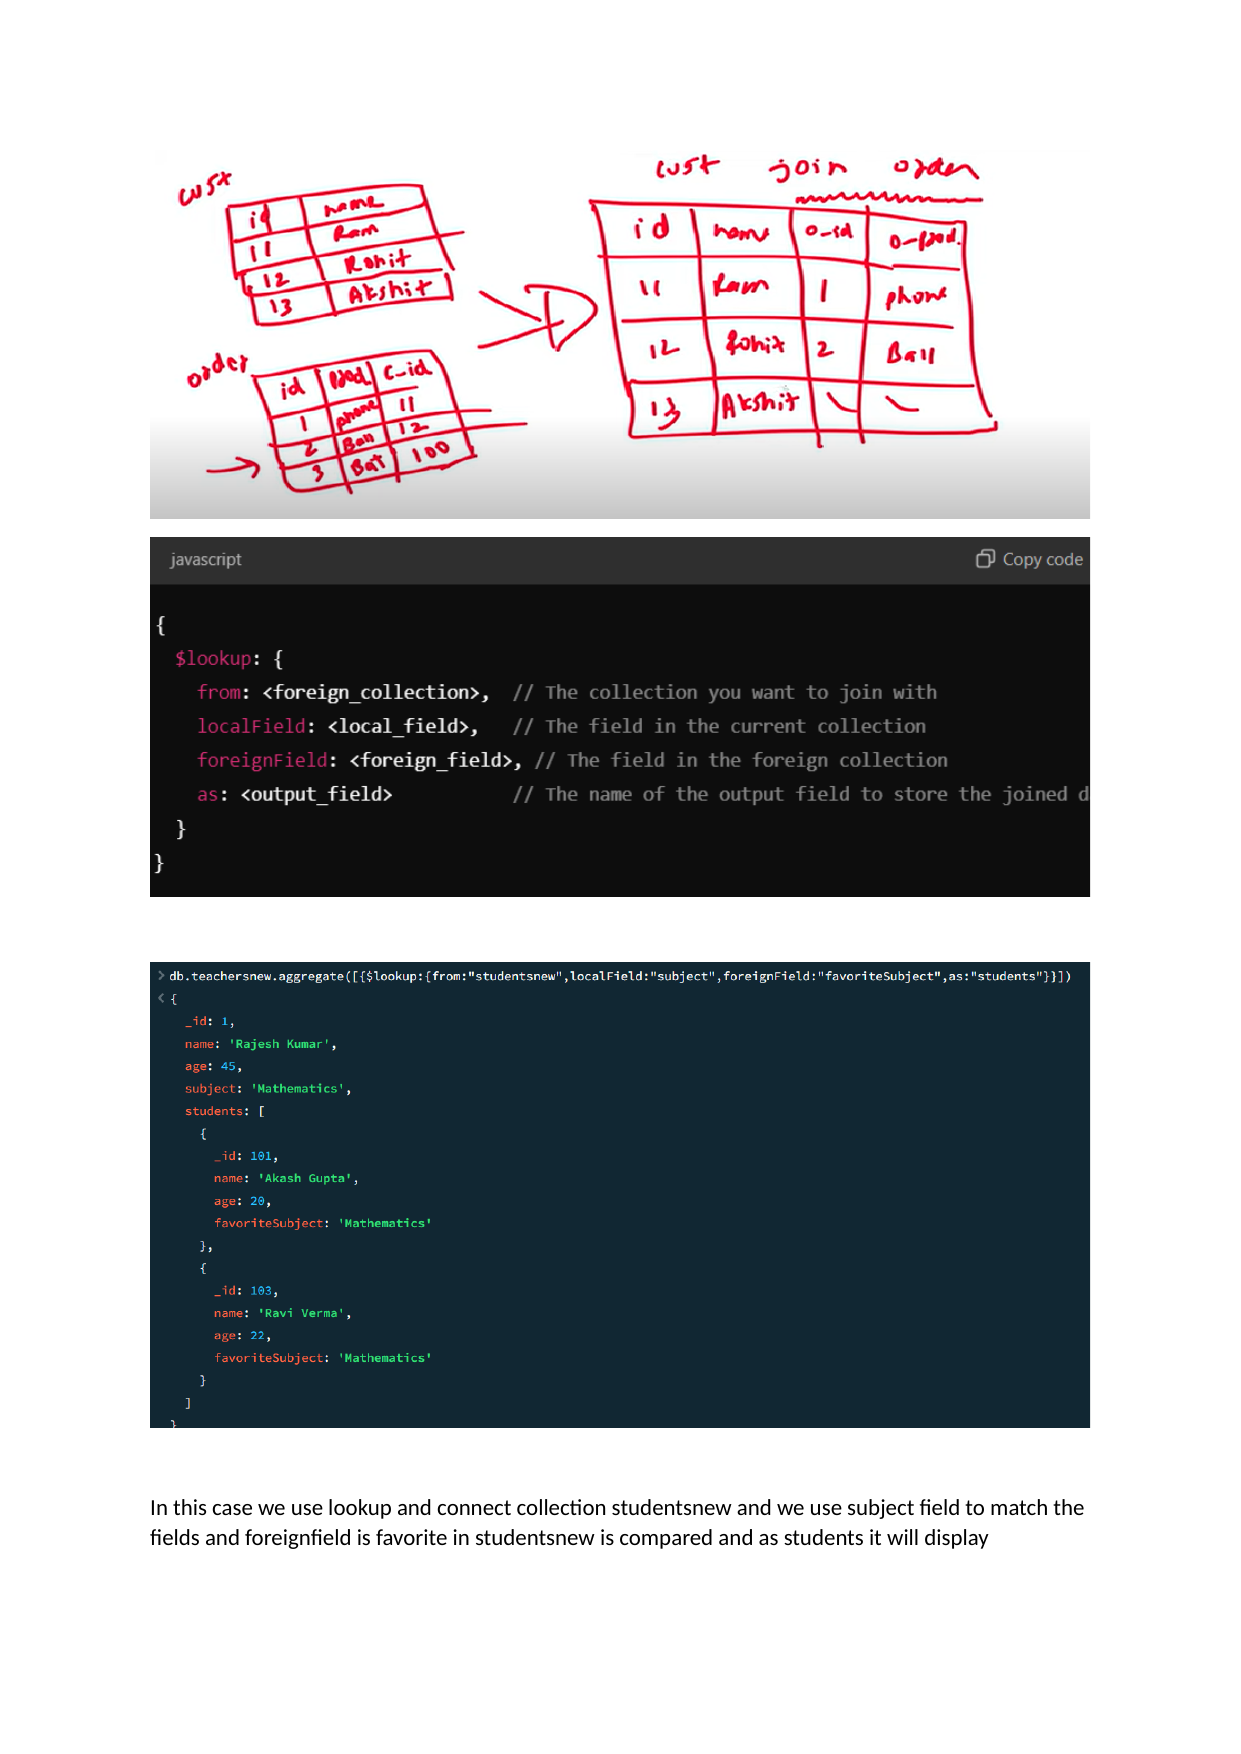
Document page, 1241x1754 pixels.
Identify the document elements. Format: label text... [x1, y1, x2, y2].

picture [150, 537, 1091, 897]
picture [150, 962, 1091, 1428]
picture [150, 150, 1091, 519]
text In this case we use lookup and connect collection studentsnew and we use subject field to match the fields and foreignfield is favorite in studentsnew is compared and as students it will display [150, 1493, 1090, 1552]
